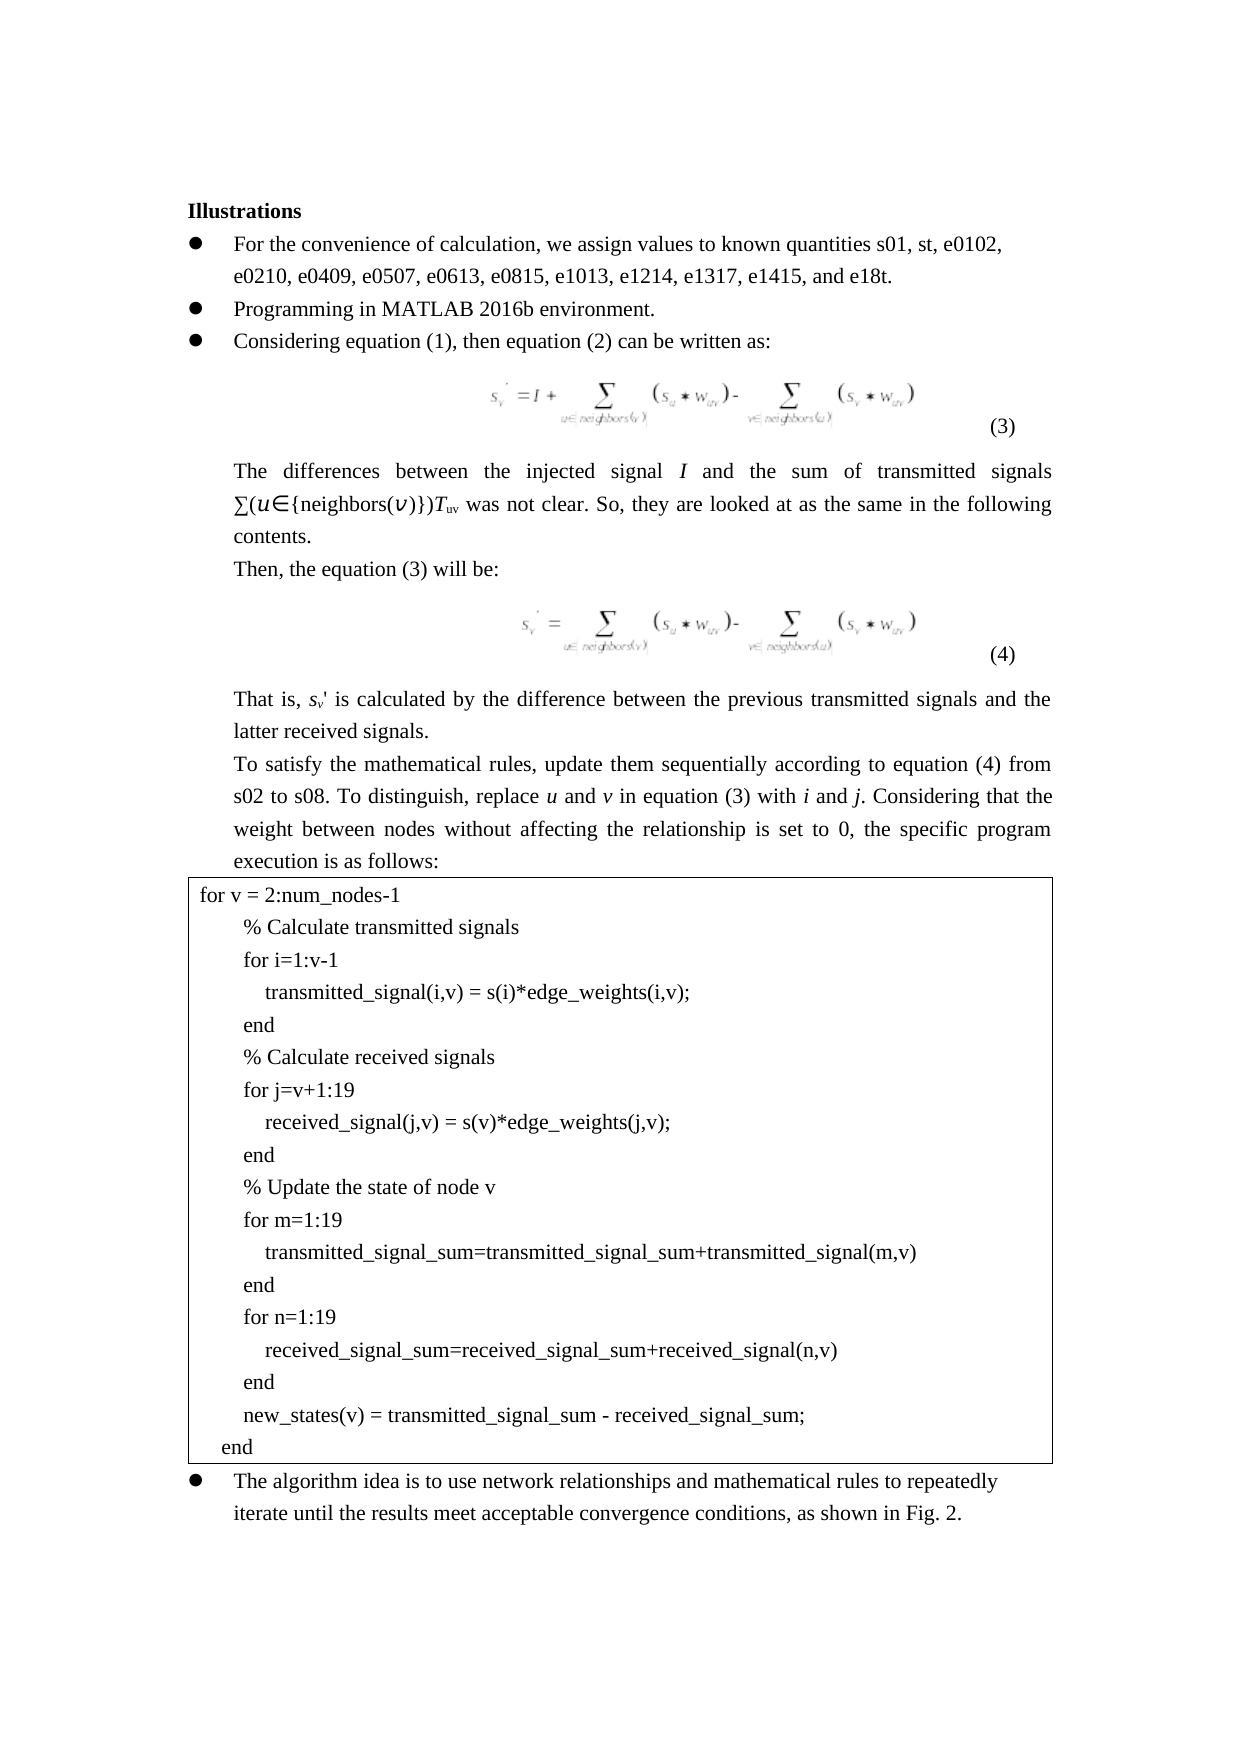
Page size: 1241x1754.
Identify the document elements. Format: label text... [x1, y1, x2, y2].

list To satisfy the mathematical rules, update them sequentially according to equation (4) from s02 to s08. To distinguish, replace u and v in equation (3) with i and j. Considering that the weight between nodes without affecting the relationship is set to 0, the specific program execution is as follows: [233, 747, 1053, 877]
list Considering equation (1), then equation (2) can be written as: [187, 324, 1053, 357]
list That is, sv' is calculated by the difference between the previous transmitted signals and the latter received signals. [233, 682, 1053, 747]
list Programming in MATLAB 2016b environment. [187, 292, 1053, 324]
list The differences between the injected signal I and the sum of transmitted signals ∑(𝑢∈{neighbors(𝑣)})Tuv was not clear. So, they are looked at as the same in the following contents. [233, 454, 1053, 552]
list The algorithm idea is to use network relationships and mathematical rules to repeatedly iterate until the results meet acceptable convergence conditions, as shown in Fig. 2. [187, 1464, 1053, 1529]
text Illustrations [187, 194, 1053, 227]
table_header for v = 2:num_nodes-1 % Calculate transmitted signals for i=1:v-1 transmitted_signal(i,v) = s(i)*edge_weights(i,v); end % Calculate received signals for j=v+1:19 received_signal(j,v) = s(v)*edge_weights(j,v); end % Update the state of node v for m=1:19 transmitted_signal_sum=transmitted_signal_sum+transmitted_signal(m,v) end for n=1:19 received_signal_sum=received_signal_sum+received_signal(n,v) end new_states(v) = transmitted_signal_sum - received_signal_sum; end [189, 878, 1052, 1463]
list Then, the equation (3) will be: [233, 552, 1053, 584]
list (4) [233, 584, 1015, 682]
list For the convenience of calculation, we assign values to known quantities s01, st, e0102, e0210, e0409, e0507, e0613, e0815, e1013, e1214, e1317, e1415, and e18t. [187, 227, 1053, 292]
list (3) [233, 357, 1015, 454]
